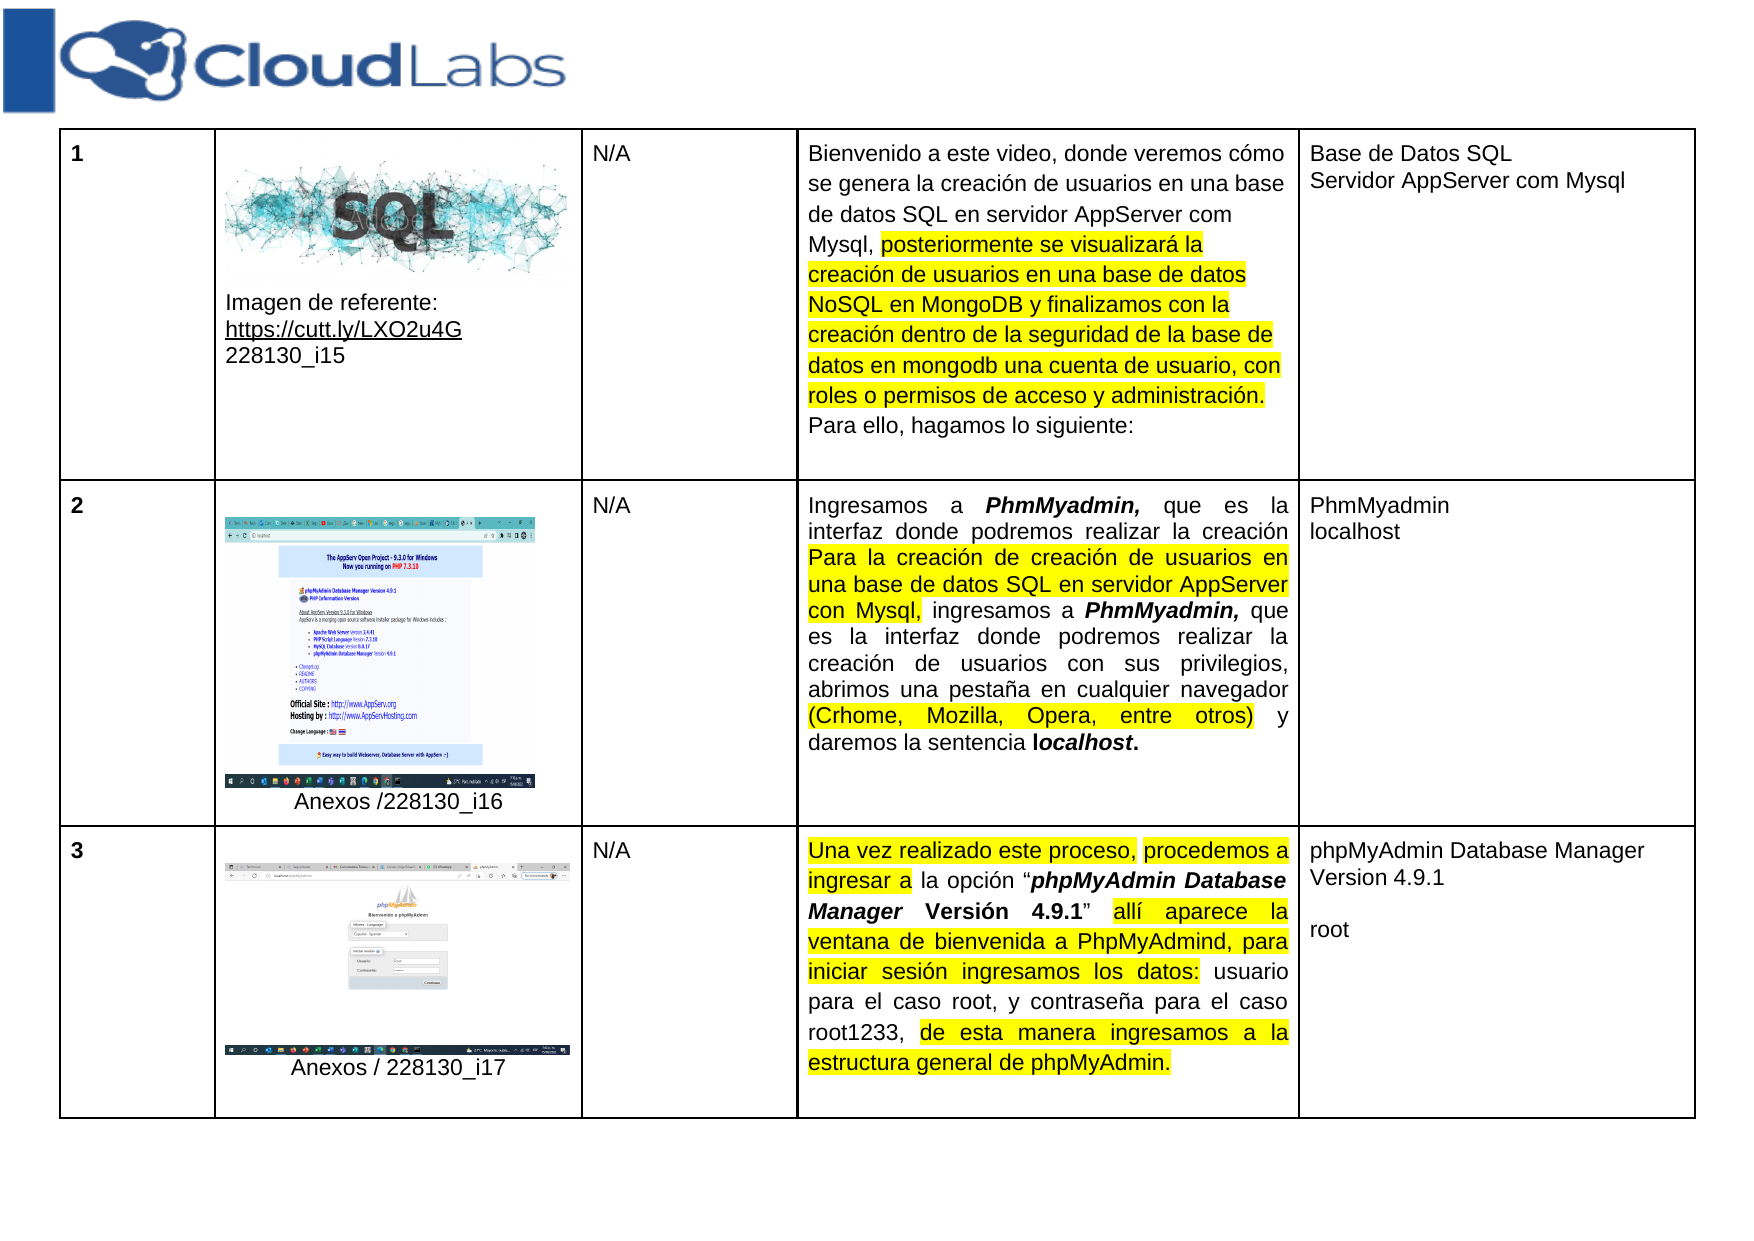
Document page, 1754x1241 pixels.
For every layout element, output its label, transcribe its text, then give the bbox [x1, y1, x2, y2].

table_cell N/A [583, 481, 796, 825]
table_cell 3 [61, 827, 214, 1117]
picture [225, 863, 570, 1055]
table_cell PhmMyadmin localhost [1300, 481, 1694, 825]
picture [225, 140, 572, 290]
table_cell 1 [61, 130, 214, 479]
table_cell Bienvenido a este video, donde veremos cómo se genera la creación de usuarios en una base de datos SQL en servidor AppServer com Mysql, posteriormente se visualizará la creación de usuarios en una base de datos NoSQL en MongoDB y finalizamos con la creación dentro de la seguridad de la base de datos en mongodb una cuenta de usuario, con roles o permisos de acceso y administración. Para ello, hagamos lo siguiente: [799, 130, 1298, 479]
table_cell Anexos / 228130_i17 Anexos / 228130_i18 [216, 827, 581, 1117]
table_cell Ingresamos a PhmMyadmin, que es la interfaz donde podremos realizar la creación Para la creación de creación de usuarios en una base de datos SQL en servidor AppServer con Mysql, ingresamos a PhmMyadmin, que es la interfaz donde podremos realizar la creación de usuarios con sus privilegios, abrimos una pestaña en cualquier navegador (Crhome, Mozilla, Opera, entre otros) y daremos la sentencia localhost. [799, 481, 1298, 825]
table_cell 2 [61, 481, 214, 825]
table_cell Anexos /228130_i16 [216, 481, 581, 825]
table_cell phpMyAdmin Database Manager Version 4.9.1 root [1300, 827, 1694, 1117]
table_cell N/A [583, 130, 796, 479]
picture [3, 0, 580, 122]
picture [225, 517, 535, 788]
table_cell Base de Datos SQL Servidor AppServer com Mysql [1300, 130, 1694, 479]
table_cell N/A [583, 827, 796, 1117]
table_cell Imagen de referente: https://cutt.ly/LXO2u4G 228130_i15 [216, 130, 581, 479]
